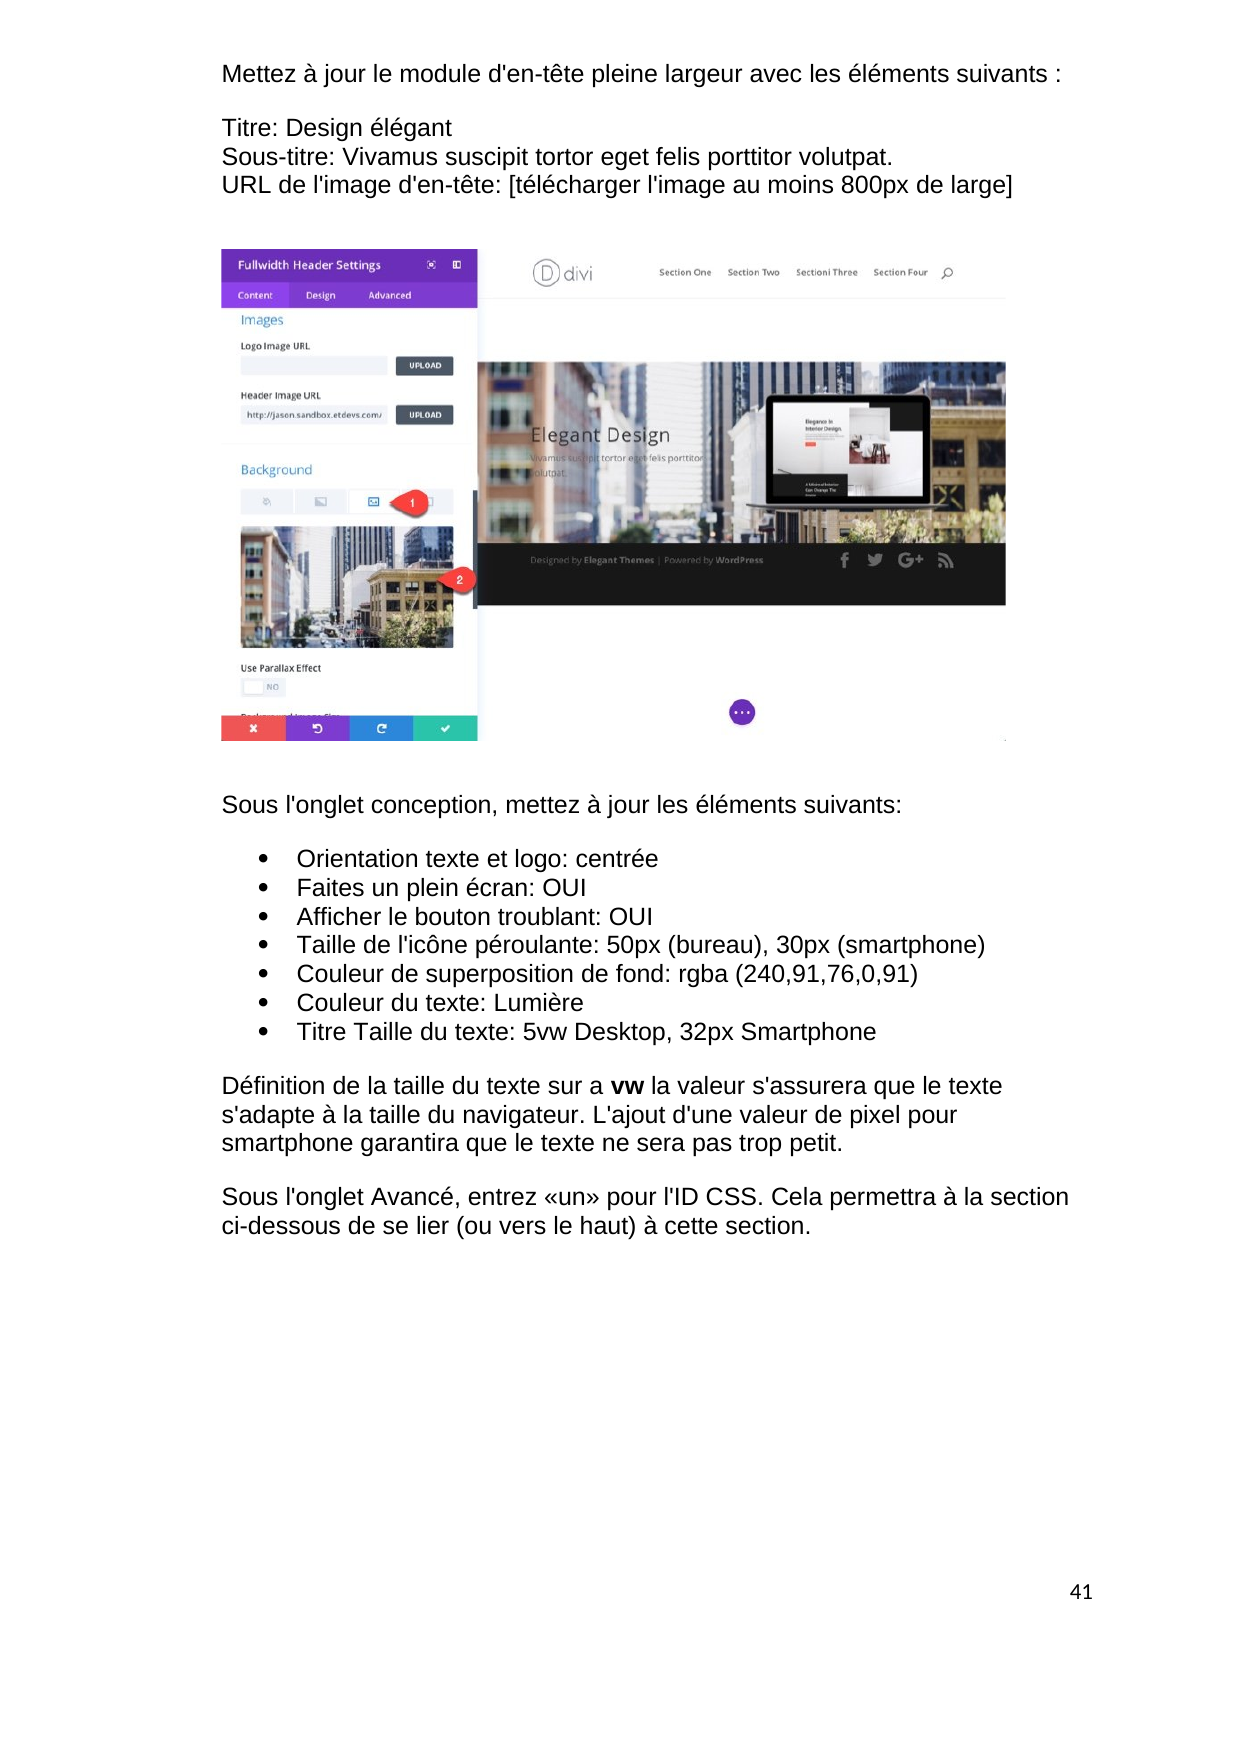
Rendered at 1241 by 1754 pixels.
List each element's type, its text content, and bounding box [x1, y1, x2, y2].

list Faites un plein écran: OUI [259, 873, 1093, 902]
text Mettez à jour le module d'en-tête pleine largeur avec les éléments suivants : [221, 59, 1093, 88]
text Définition de la taille du texte sur a vw la valeur s'assurera que le texte s'adapte à la taille du navigateur. L'ajout d'une valeur de pixel pour smartphone garantira que le texte ne sera pas trop petit. [221, 1071, 1093, 1157]
text Titre: Design élégant Sous-titre: Vivamus suscipit tortor eget felis porttitor volutpat. URL de l'image d'en-tête: [télécharger l'image au moins 800px de large] [221, 113, 1093, 199]
list Titre Taille du texte: 5vw Desktop, 32px Smartphone [259, 1017, 1093, 1046]
picture [221, 249, 1006, 741]
list Afficher le bouton troublant: OUI [259, 902, 1093, 931]
list Couleur du texte: Lumière [259, 988, 1093, 1017]
list Orientation texte et logo: centrée [259, 844, 1093, 873]
list Couleur de superposition de fond: rgba (240,91,76,0,91) [259, 959, 1093, 988]
text Sous l'onglet conception, mettez à jour les éléments suivants: [221, 790, 1093, 819]
list Taille de l'icône péroulante: 50px (bureau), 30px (smartphone) [259, 931, 1093, 959]
text Sous l'onglet Avancé, entrez «un» pour l'ID CSS. Cela permettra à la section ci-dessous de se lier (ou vers le haut) à cette section. [221, 1182, 1093, 1240]
